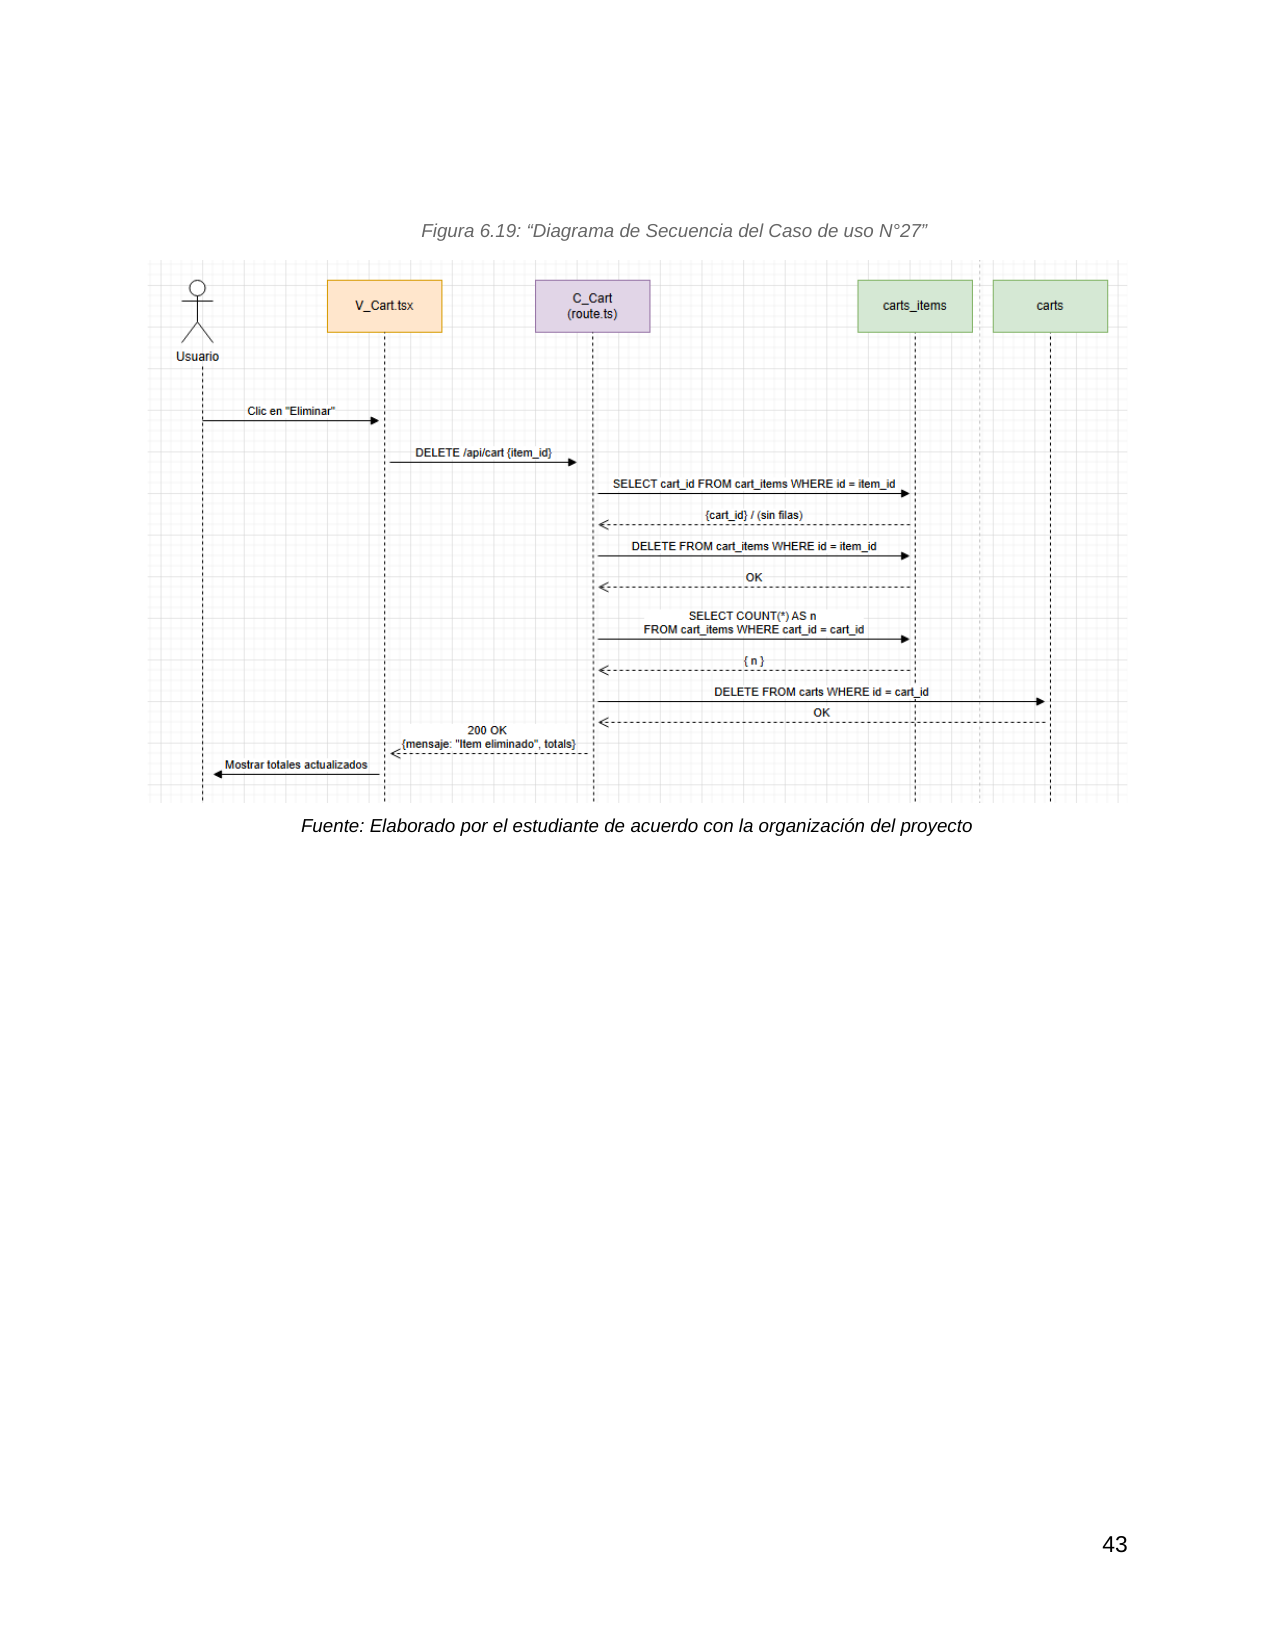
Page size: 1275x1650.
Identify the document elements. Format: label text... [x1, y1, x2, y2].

picture [147, 260, 1128, 803]
subtitle Figura 6.19: “Diagrama de Secuencia del Caso de uso N°27” [223, 220, 1127, 241]
text Fuente: Elaborado por el estudiante de acuerdo con la organización del proyecto [148, 815, 1127, 837]
